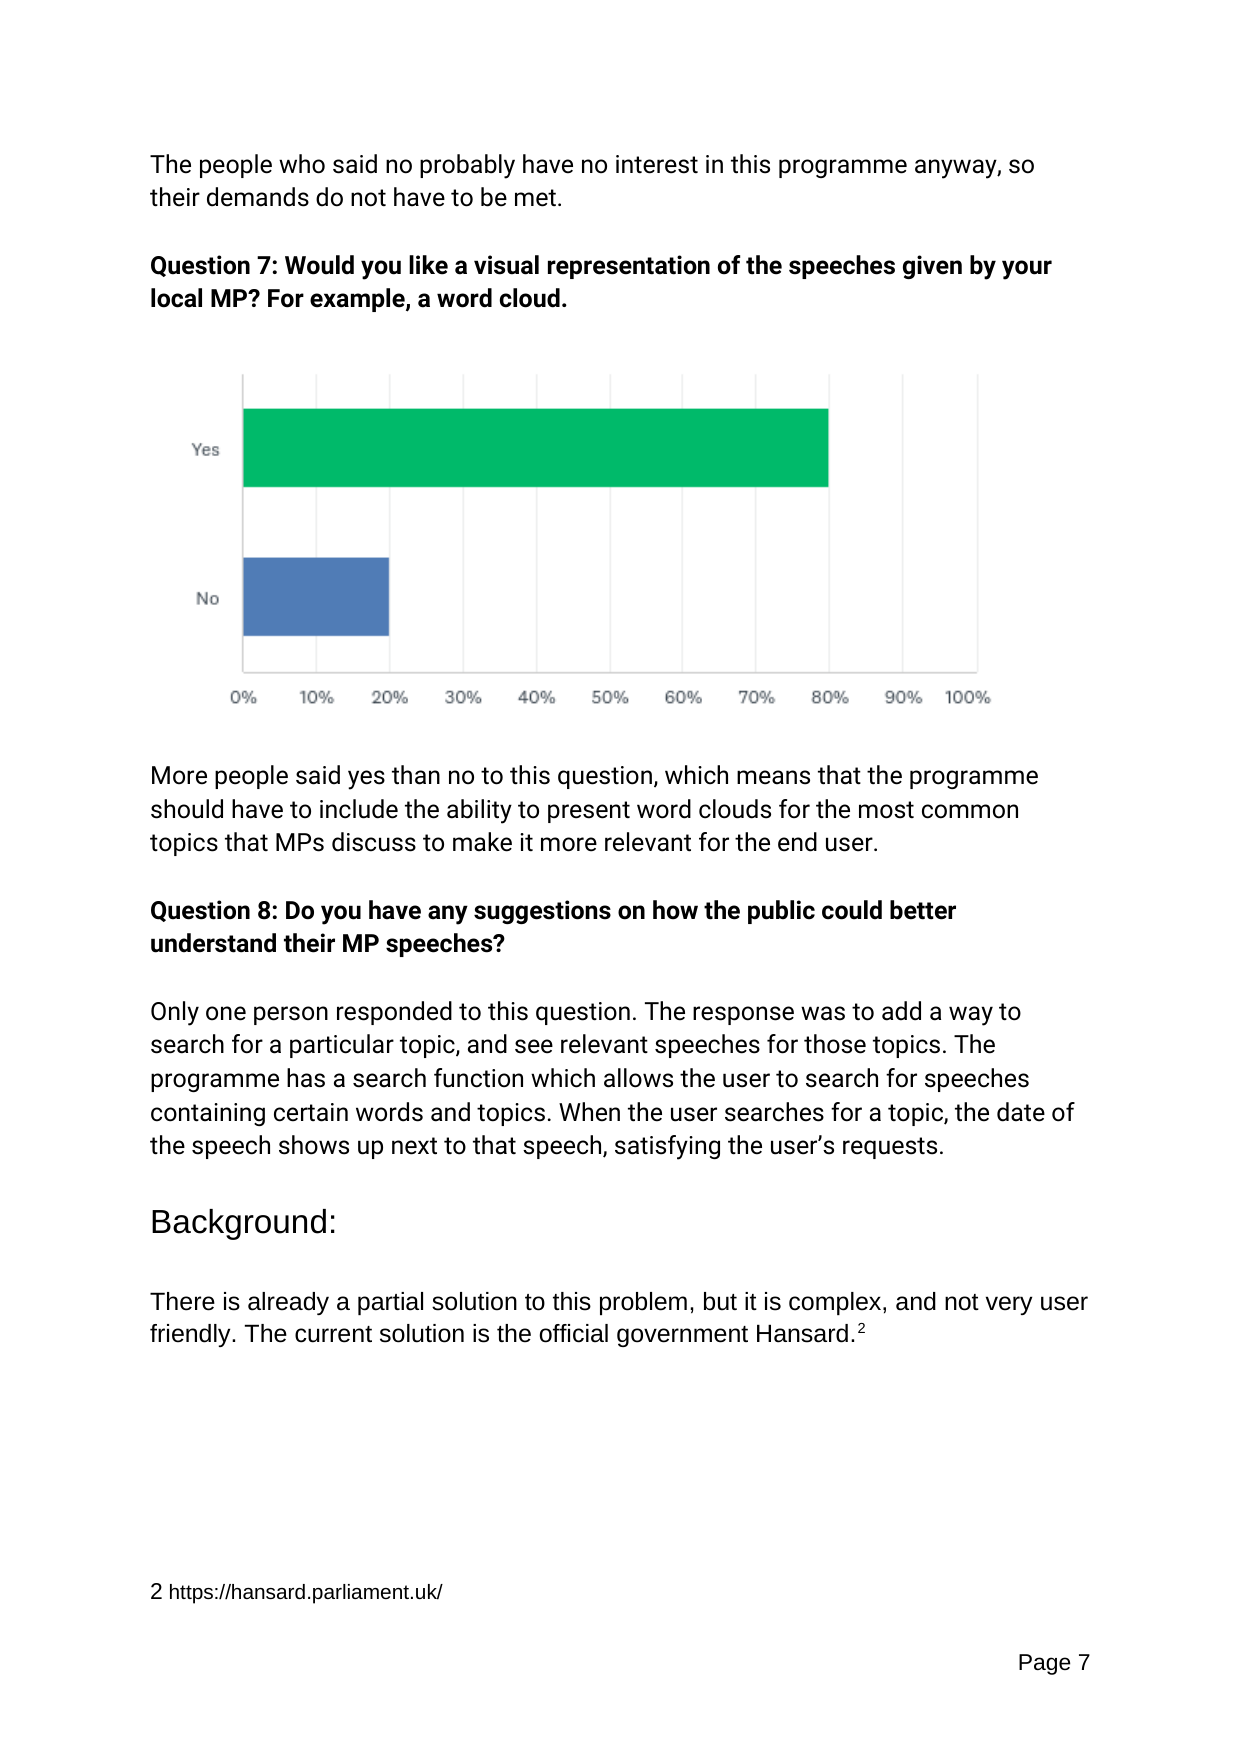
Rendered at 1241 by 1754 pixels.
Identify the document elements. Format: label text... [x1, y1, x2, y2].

text Question 7: Would you like a visual representation of the speeches given by your local MP? For example, a word cloud. [150, 251, 1090, 314]
text Only one person responded to this question. The response was to add a way to search for a particular topic, and see relevant speeches for those topics. The programme has a search function which allows the user to search for speeches containing certain words and topics. When the user searches for a topic, the date of the speech shows up next to that speech, satisfying the user’s requests. [150, 997, 1090, 1161]
text Question 8: Do you have any suggestions on how the public could better understand their MP speeches? [150, 896, 1090, 959]
text More people said yes than no to this question, which means that the programme should have to include the ability to present word clouds for the most common topics that MPs discuss to make it more relevant for the end user. [150, 761, 1090, 858]
text There is already a partial solution to this problem, but it is complex, and not very user friendly. The current solution is the official government Hansard. [150, 1286, 1090, 1348]
text The people who said no probably have no interest in this programme anyway, so their demands do not have to be met. [150, 150, 1090, 213]
picture [150, 351, 1021, 724]
subtitle Background: [150, 1202, 1090, 1241]
